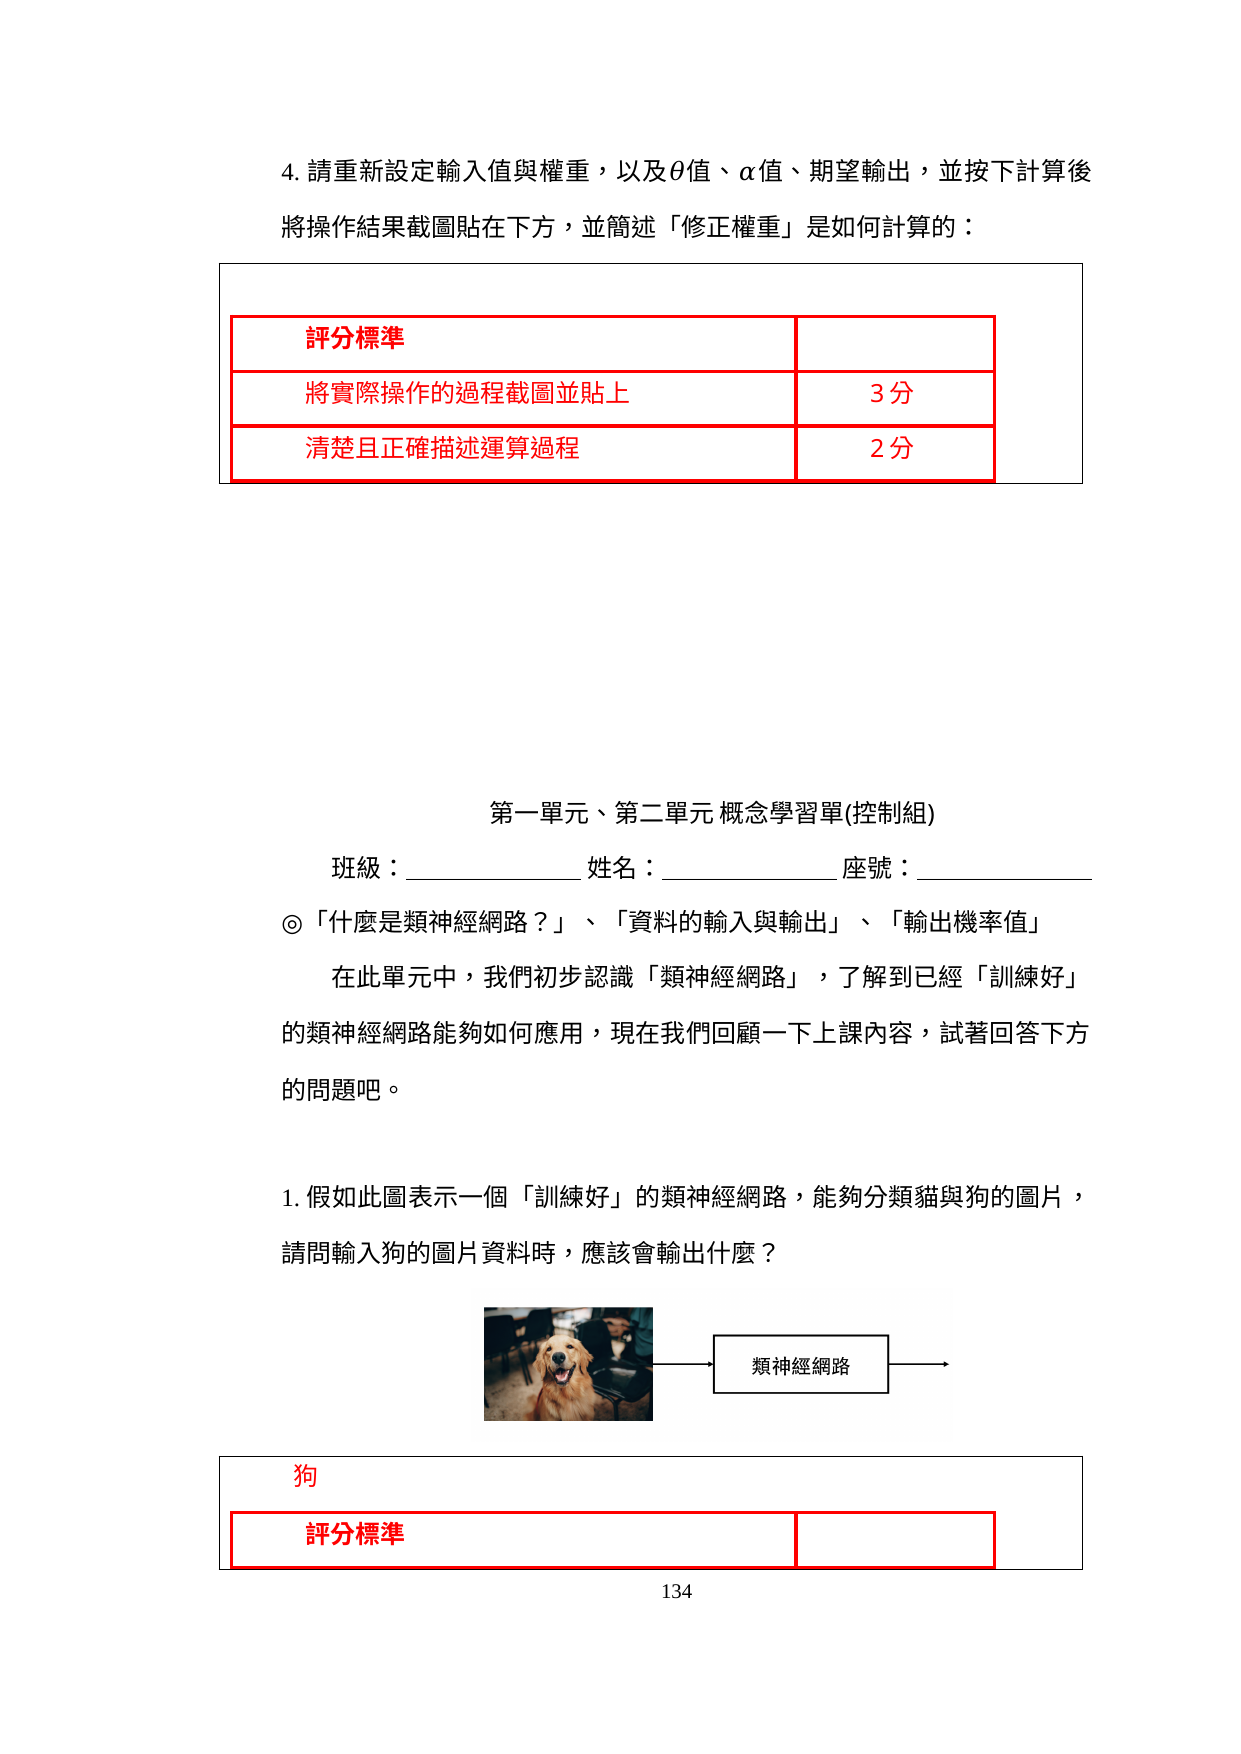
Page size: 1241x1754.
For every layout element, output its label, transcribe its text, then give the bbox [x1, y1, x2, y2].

text 班級：＿＿＿＿＿＿＿ 姓名：＿＿＿＿＿＿＿ 座號：＿＿＿＿＿＿＿ [281, 848, 1092, 884]
text 在此單元中，我們初步認識「類神經網路」，了解到已經「訓練好」的類神經網路能夠如何應用，現在我們回顧一下上課內容，試著回答下方的問題吧。 [281, 957, 1092, 1107]
table_header [220, 264, 1082, 482]
text 1. 假如此圖表示一個「訓練好」的類神經網路，能夠分類貓與狗的圖片，請問輸入狗的圖片資料時，應該會輸出什麼？ [281, 1177, 1092, 1271]
table_header 狗 [220, 1457, 1082, 1569]
text 第一單元、第二單元 概念學習單(控制組) [281, 794, 1092, 830]
text 4. 請重新設定輸入值與權重，以及𝜃值、𝛼值、期望輸出，並按下計算後將操作結果截圖貼在下方，並簡述「修正權重」是如何計算的： [281, 151, 1092, 244]
picture [471, 1288, 953, 1442]
text ◎「什麼是類神經網路？」、「資料的輸入與輸出」、「輸出機率值」 [281, 903, 1092, 939]
